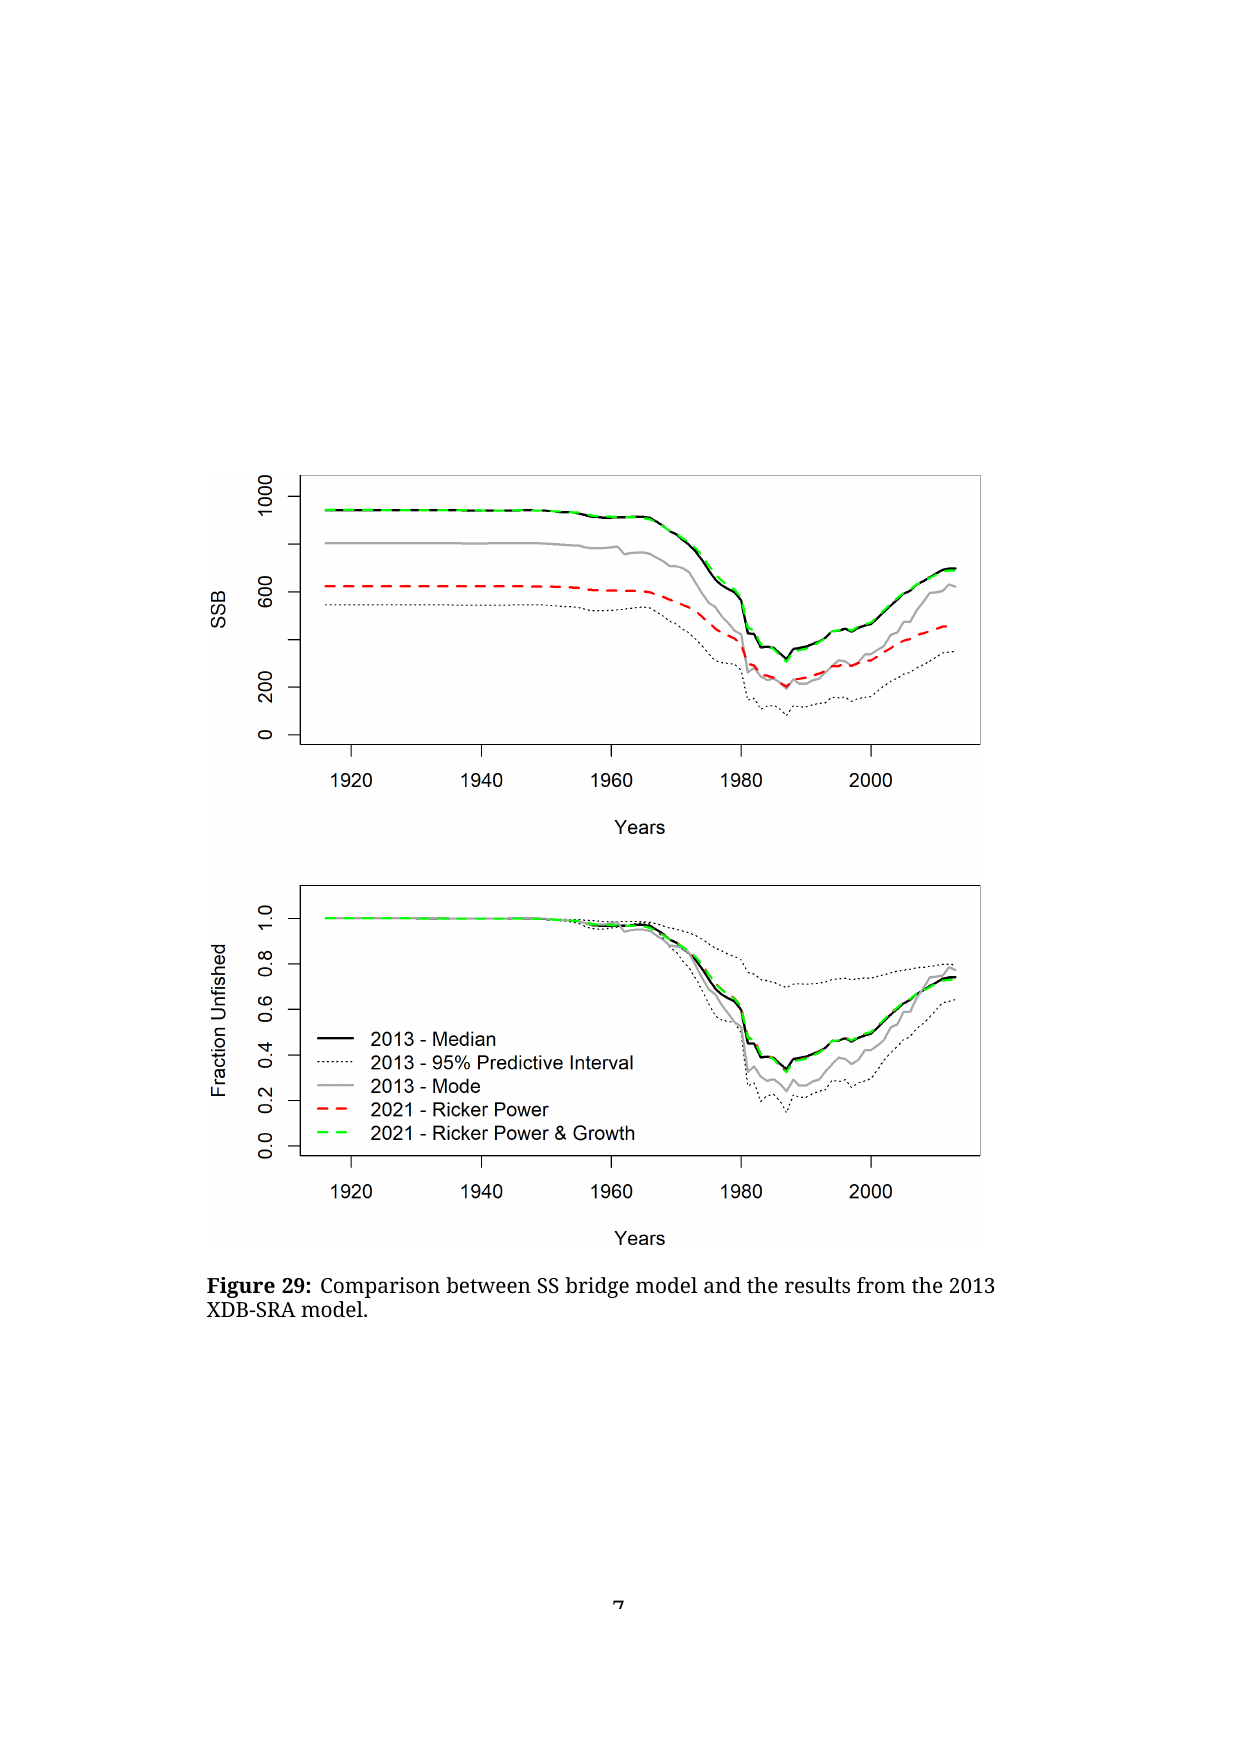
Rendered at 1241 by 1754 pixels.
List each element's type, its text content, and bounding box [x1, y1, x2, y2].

picture [210, 475, 981, 1245]
text Figure 29: Comparison between SS bridge model and the results from the 2013 XDB-SRA model. [207, 1274, 1035, 1324]
